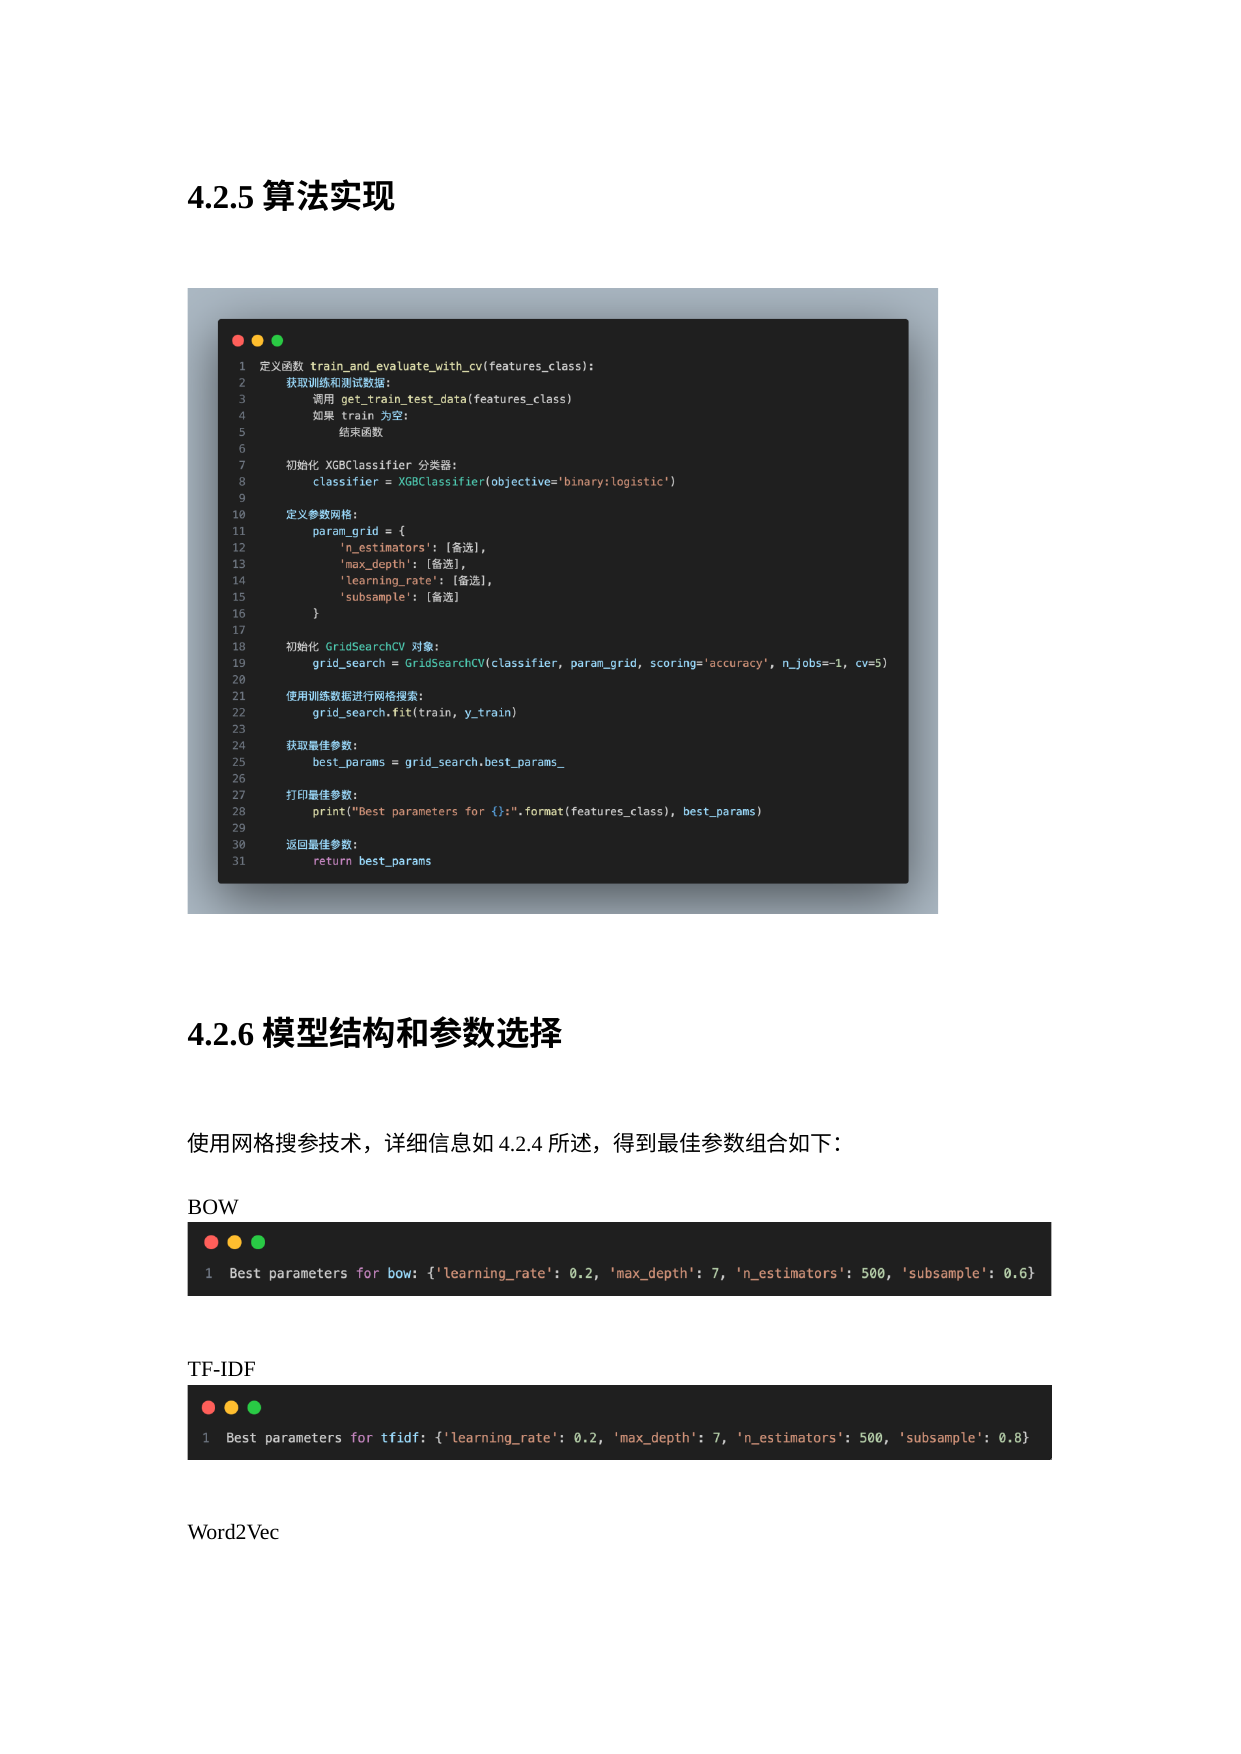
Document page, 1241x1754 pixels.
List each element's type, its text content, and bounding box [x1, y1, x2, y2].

subtitle 4.2.5 算法实现 [187, 162, 1053, 227]
picture [187, 288, 939, 914]
list Word2Vec [187, 1515, 1053, 1548]
text 使用网格搜参技术，详细信息如 4.2.4 所述，得到最佳参数组合如下： [187, 1125, 1053, 1158]
picture [187, 1222, 1052, 1296]
list BOW [187, 1190, 1053, 1223]
list TF-IDF [187, 1353, 1053, 1385]
subtitle 4.2.6 模型结构和参数选择 [187, 998, 1053, 1063]
picture [187, 1385, 1052, 1460]
